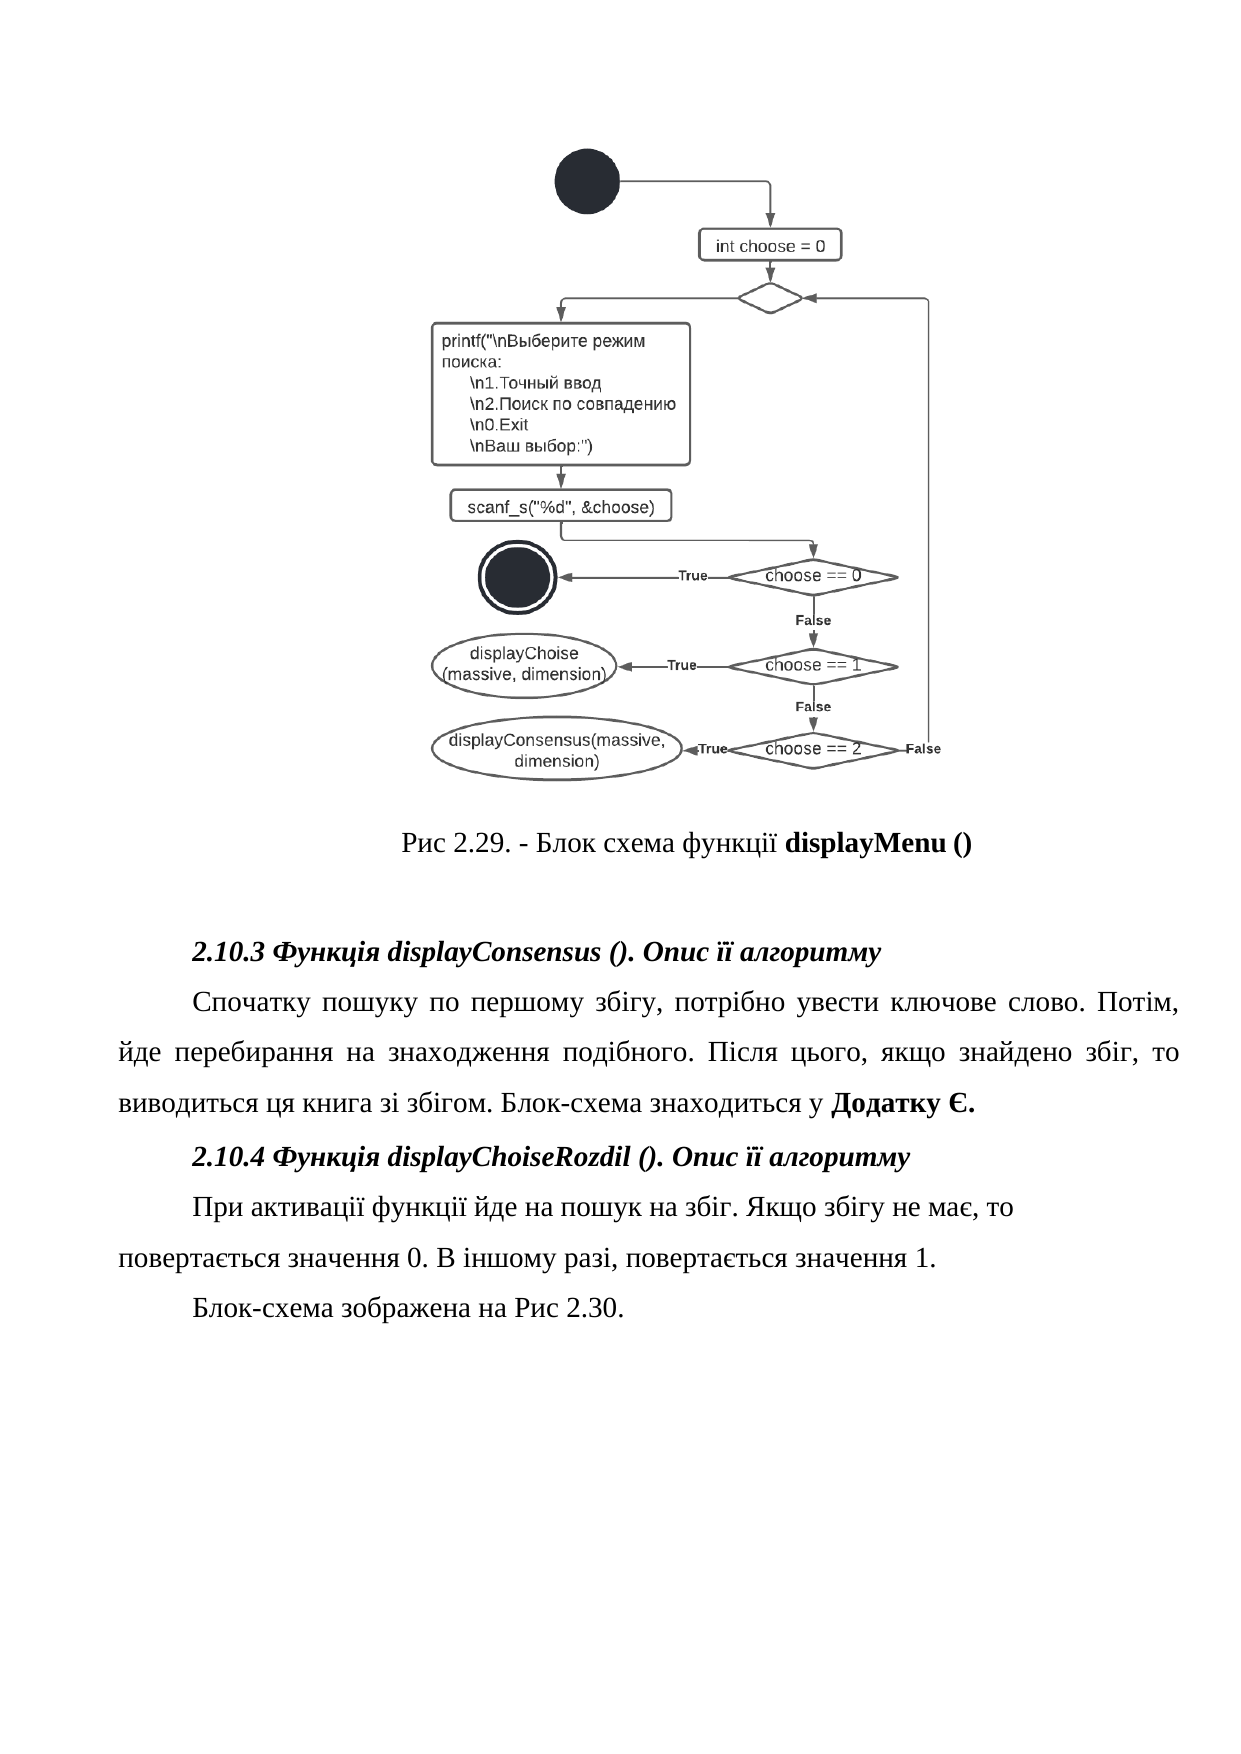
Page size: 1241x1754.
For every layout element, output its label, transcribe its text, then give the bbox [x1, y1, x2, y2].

text При активації функції йде на пошук на збіг. Якщо збігу не має, то повертається значення 0. В іншому разі, повертається значення 1. [118, 1189, 1181, 1273]
subtitle 2.10.4 Функція displayChoiseRozdil (). Опис її алгоритму [118, 1139, 1181, 1173]
text Спочатку пошуку по першому збігу, потрібно увести ключове слово. Потім, йде перебирання на знаходження подібного. Після цього, якщо знайдено збіг, то виводиться ця книга зі збігом. Блок-схема знаходиться у Додатку Є. [118, 984, 1181, 1118]
picture [400, 118, 973, 811]
text Блок-схема зображена на Рис 2.30. [118, 1290, 1181, 1324]
text Рис 2.29. - Блок схема функції displayMenu () [118, 825, 1181, 858]
subtitle 2.10.3 Функція displayСonsensus (). Опис її алгоритму [118, 934, 1181, 967]
